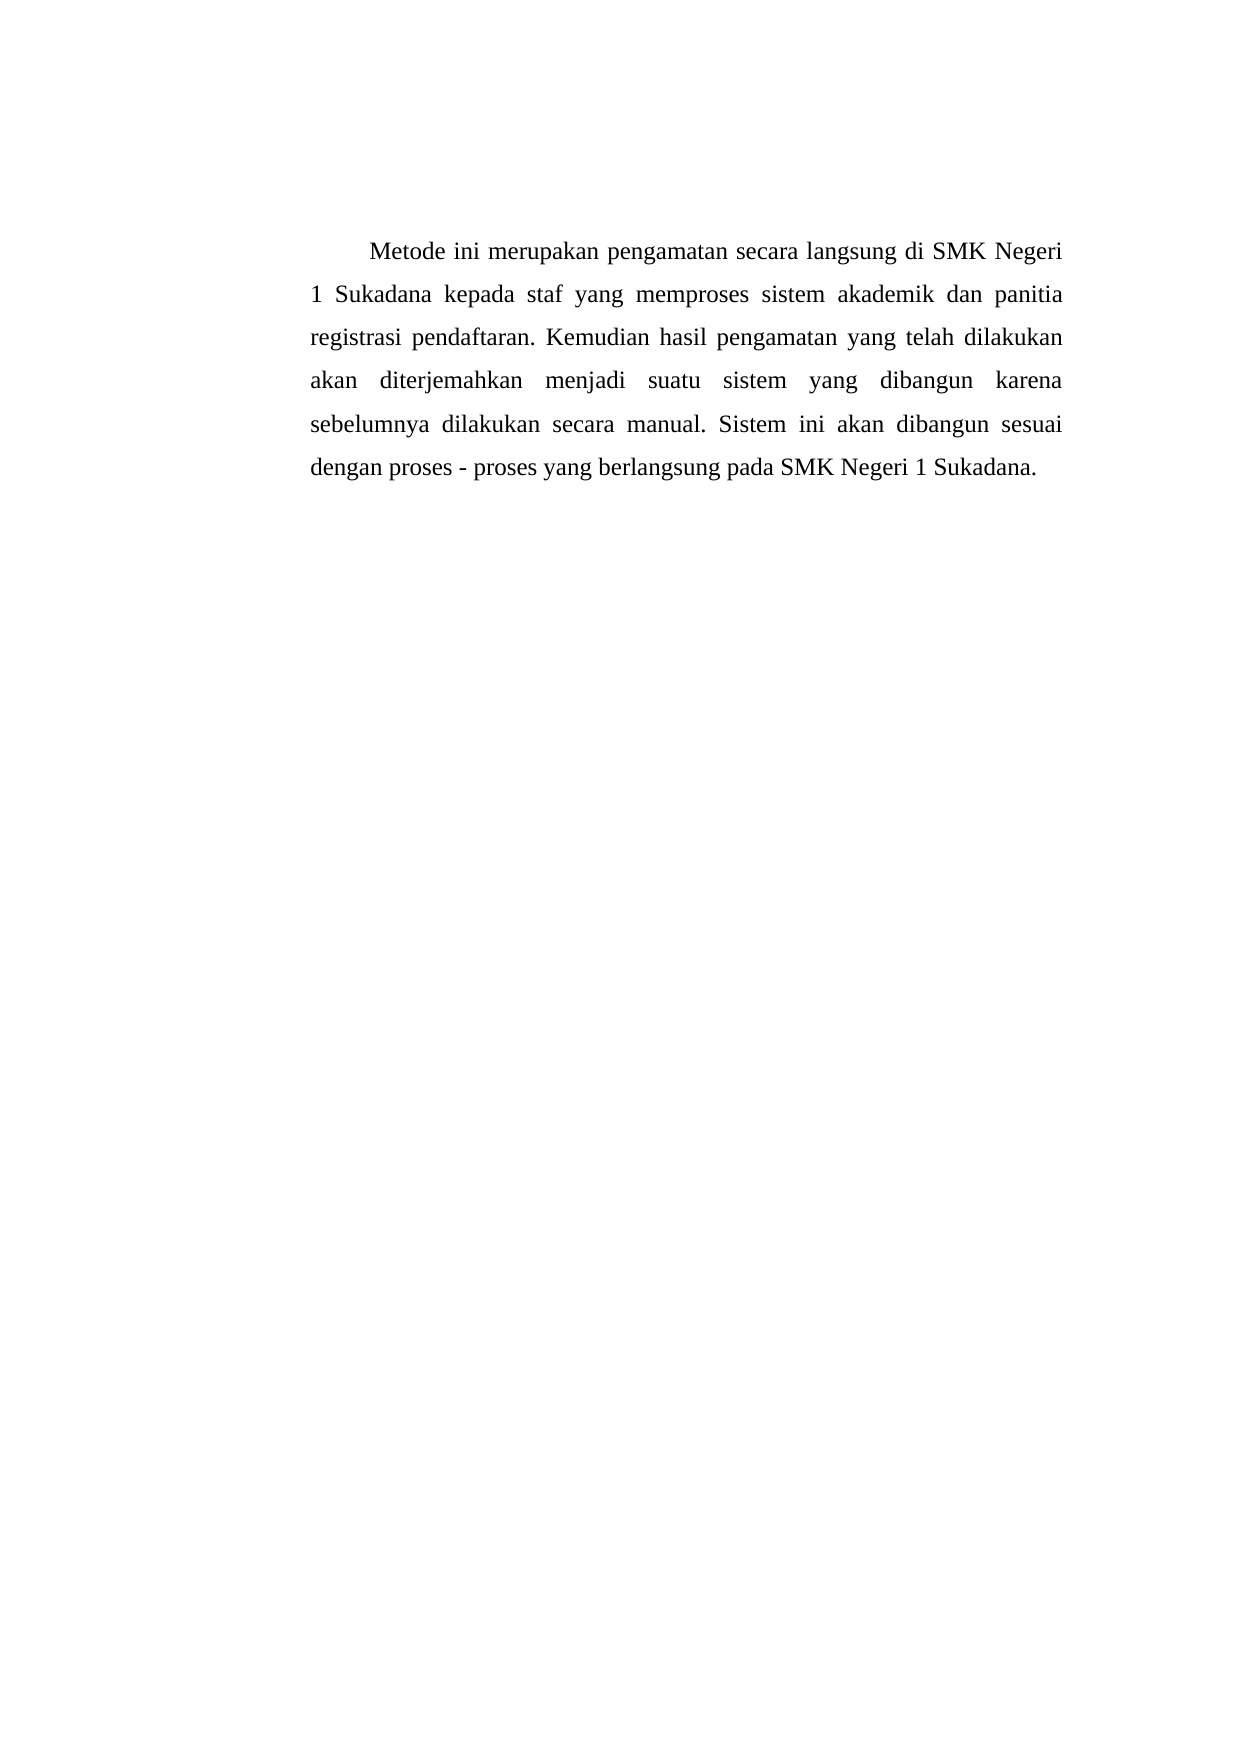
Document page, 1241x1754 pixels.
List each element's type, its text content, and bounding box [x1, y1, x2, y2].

list Metode ini merupakan pengamatan secara langsung di SMK Negeri 1 Sukadana kepada staf yang memproses sistem akademik dan panitia registrasi pendaftaran. Kemudian hasil pengamatan yang telah dilakukan akan diterjemahkan menjadi suatu sistem yang dibangun karena sebelumnya dilakukan secara manual. Sistem ini akan dibangun sesuai dengan proses - proses yang berlangsung pada SMK Negeri 1 Sukadana. [310, 236, 1063, 481]
